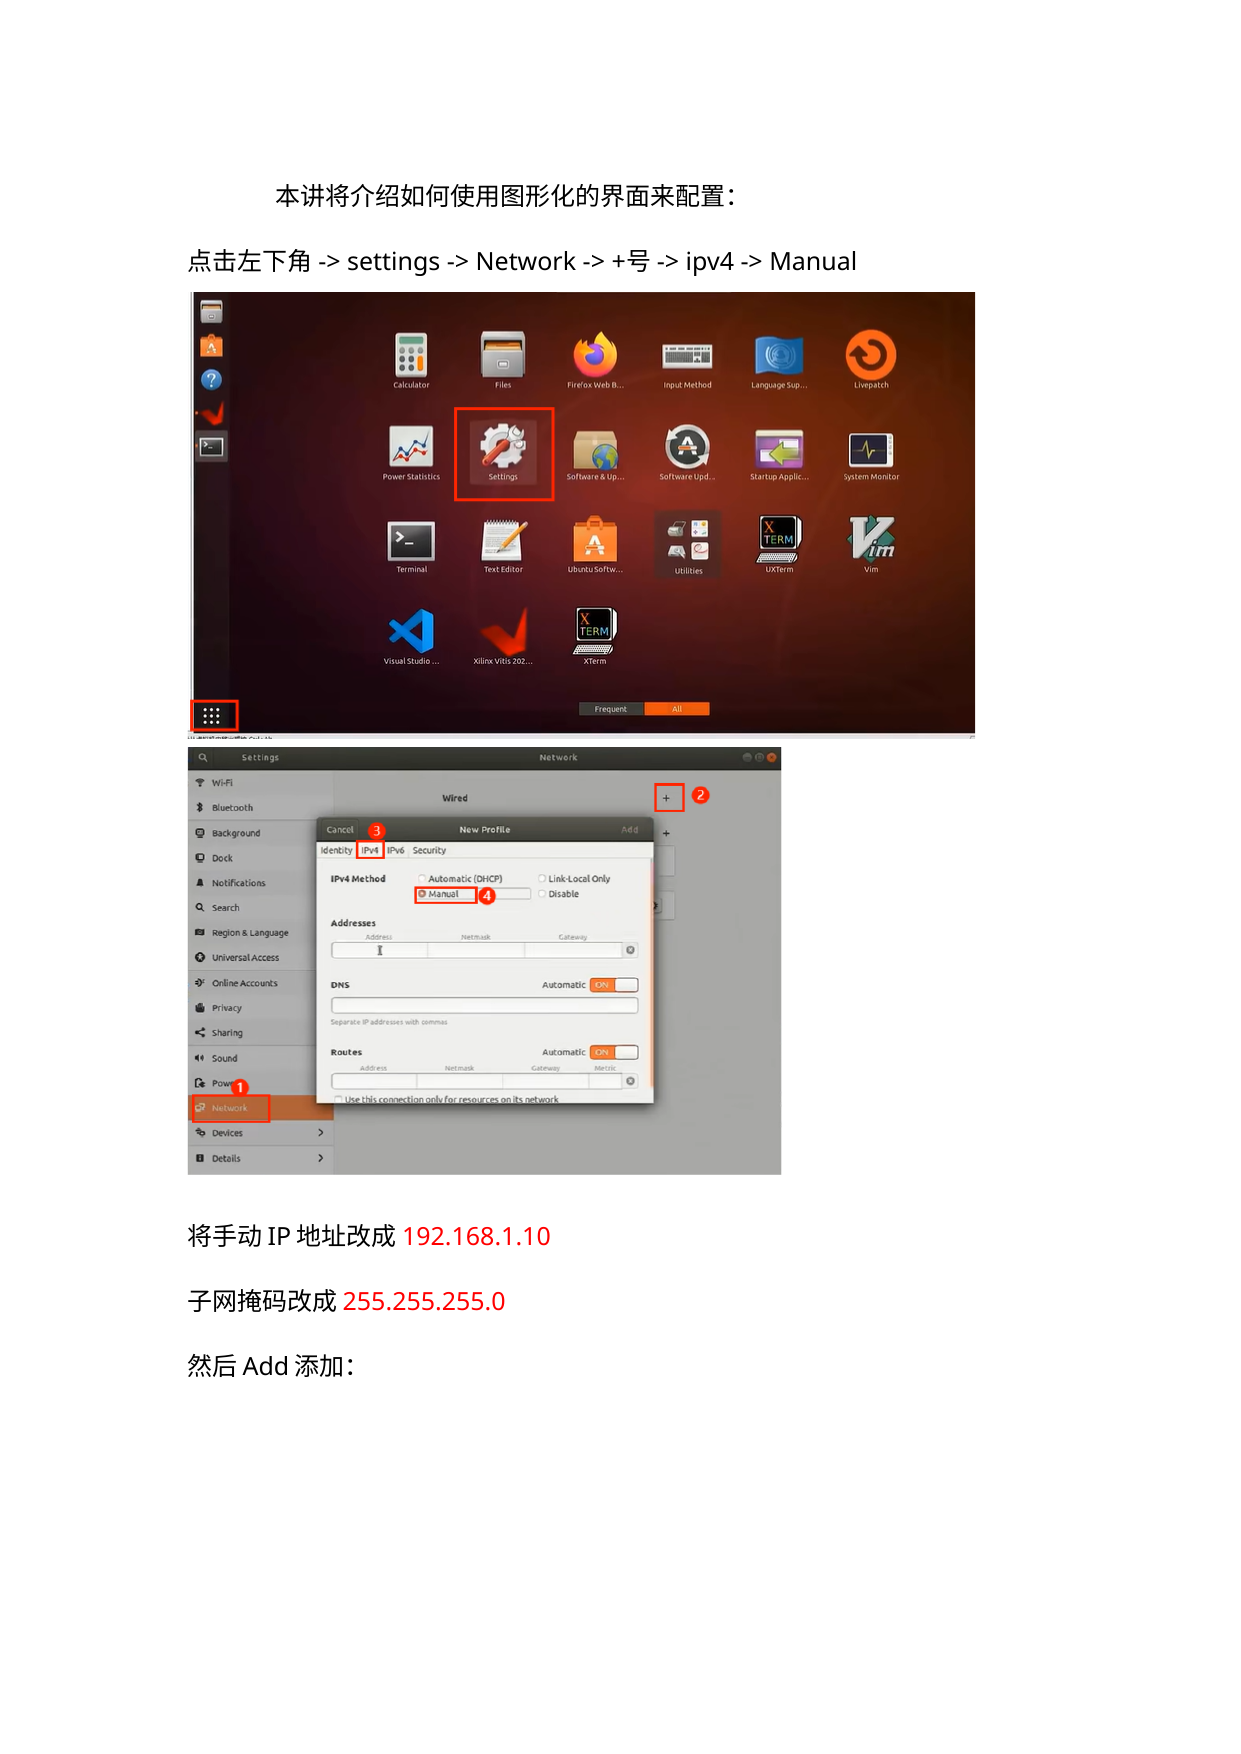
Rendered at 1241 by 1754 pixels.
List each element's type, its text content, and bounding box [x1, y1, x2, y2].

list 然后Add添加： [187, 1332, 1053, 1397]
picture [187, 292, 976, 739]
list 点击左下角 -> settings -> Network -> +号 -> ipv4 -> Manual [187, 227, 1053, 292]
list 子网掩码改成255.255.255.0 [187, 1267, 1053, 1332]
list 将手动IP地址改成 192.168.1.10 [187, 1202, 1053, 1267]
picture [187, 747, 782, 1175]
list 本讲将介绍如何使用图形化的界面来配置： [231, 162, 1053, 227]
